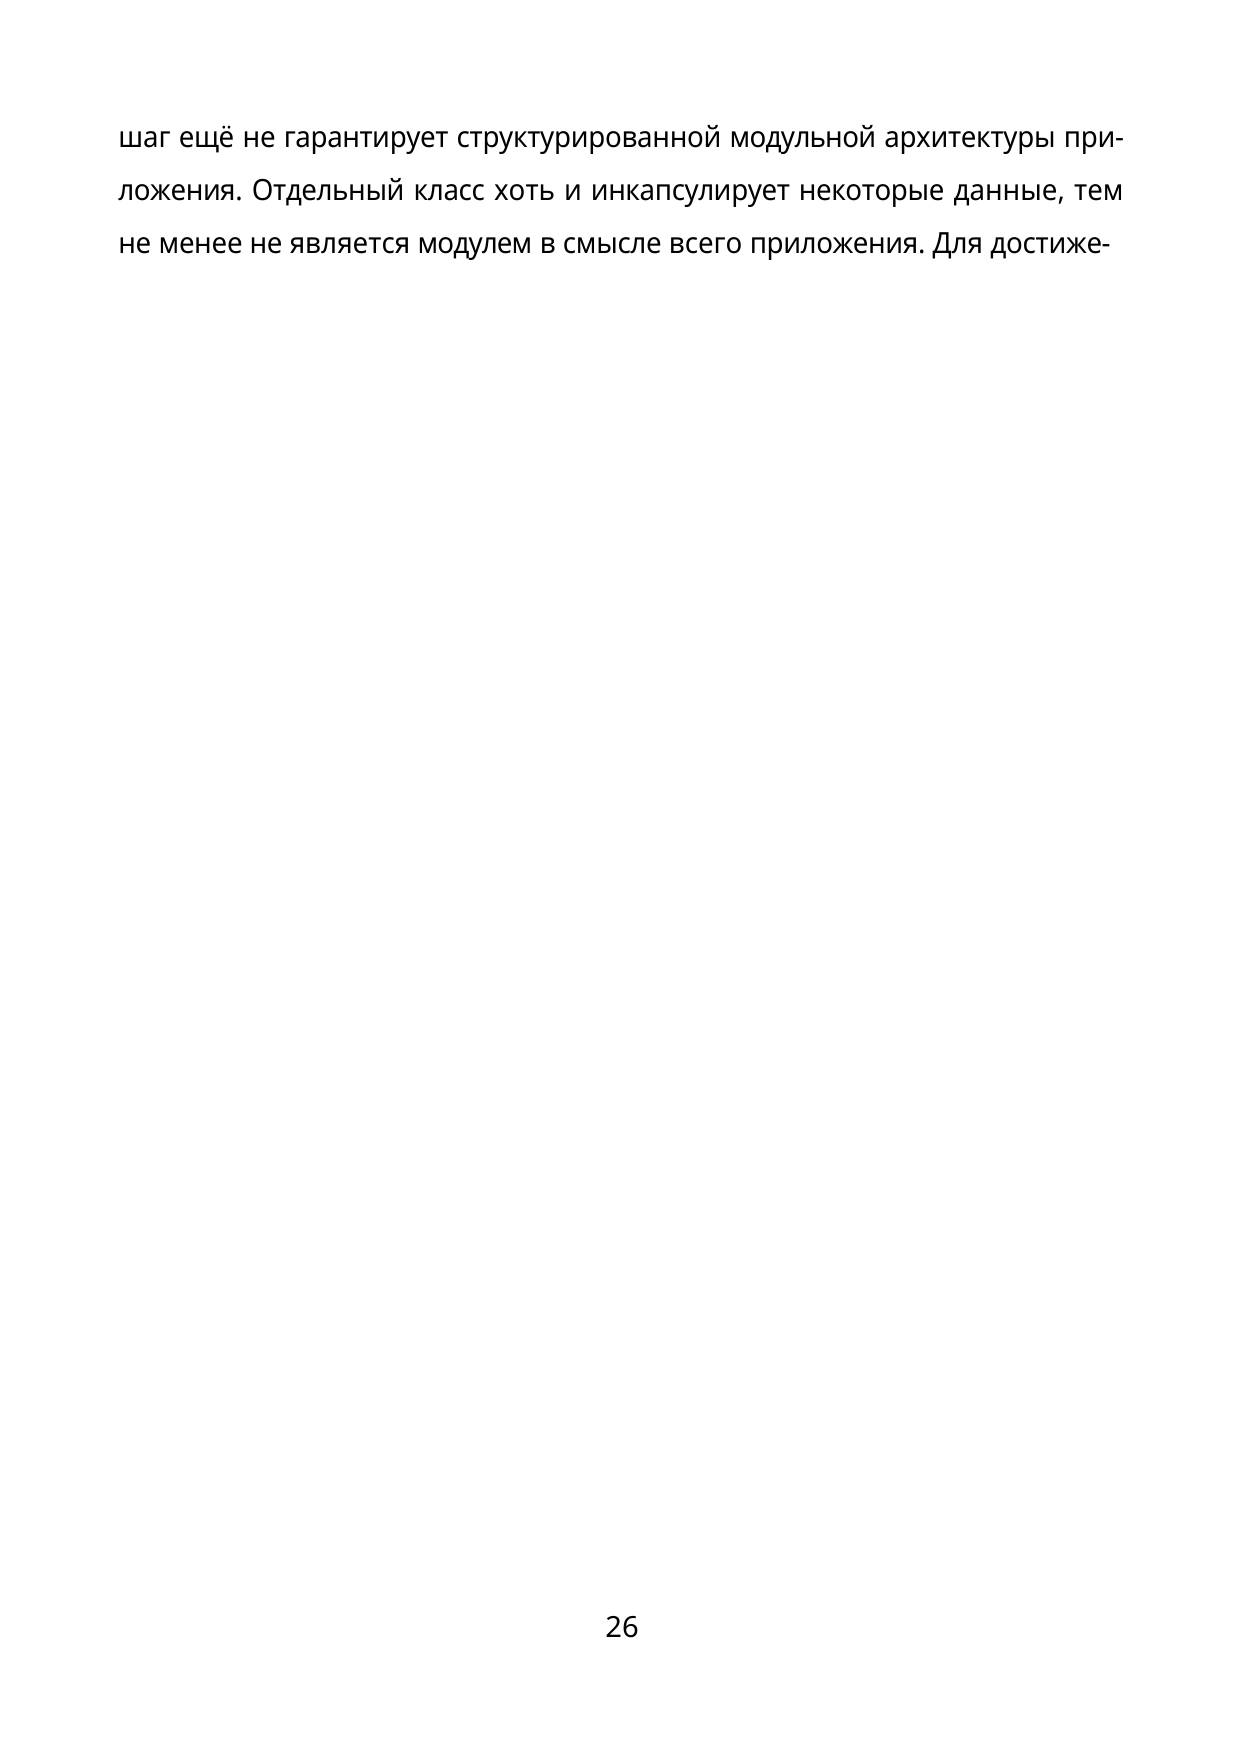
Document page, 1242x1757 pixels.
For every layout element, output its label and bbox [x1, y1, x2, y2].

text [118, 117, 1124, 262]
